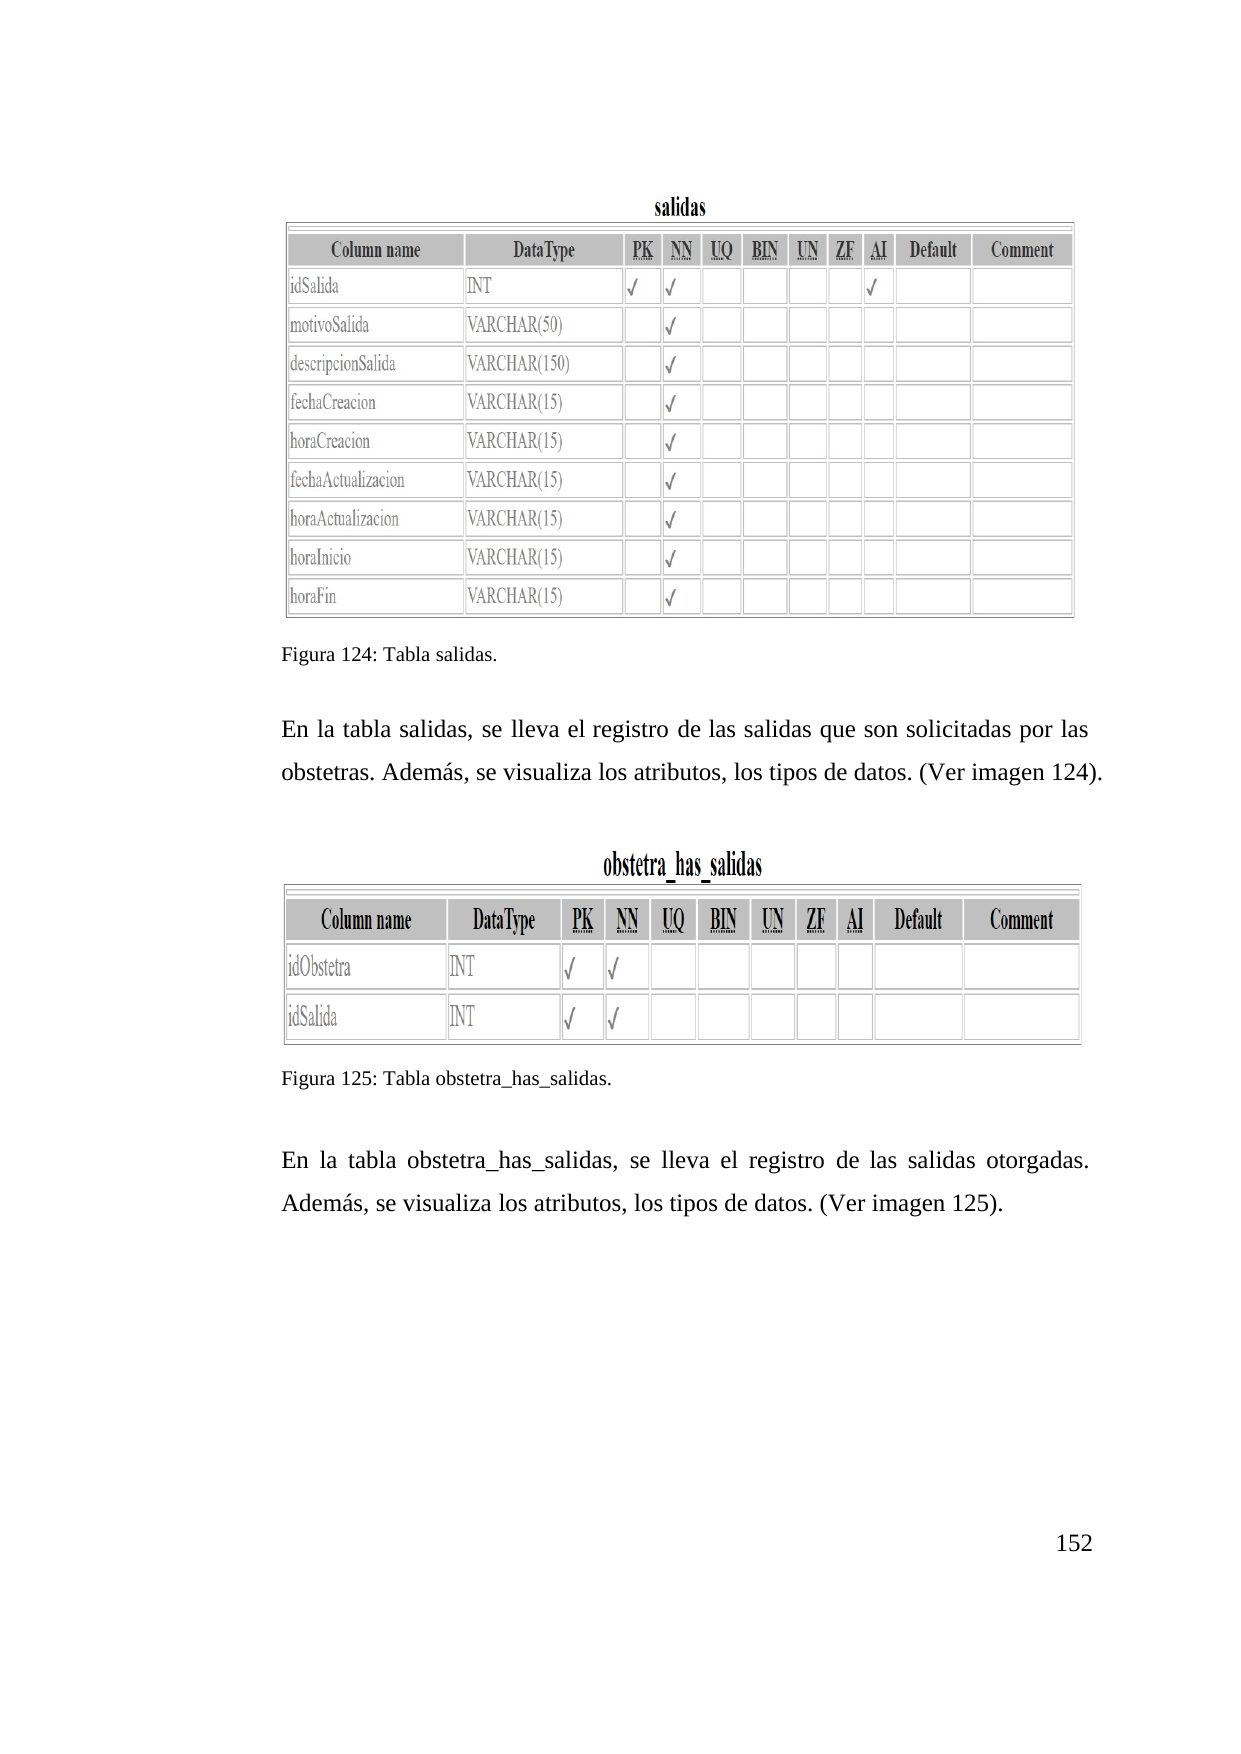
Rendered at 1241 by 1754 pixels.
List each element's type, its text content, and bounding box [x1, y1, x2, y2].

text En la tabla obstetra_has_salidas, se lleva el registro de las salidas otorgadas. Además, se visualiza los atributos, los tipos de datos. (Ver imagen 125). [281, 1145, 1107, 1217]
text Figura 124: Tabla salidas. [281, 642, 1107, 666]
picture [283, 851, 1082, 1045]
text En la tabla salidas, se lleva el registro de las salidas que son solicitadas por las obstetras. Además, se visualiza los atributos, los tipos de datos. (Ver imagen 124). [281, 714, 1107, 786]
picture [285, 196, 1075, 618]
